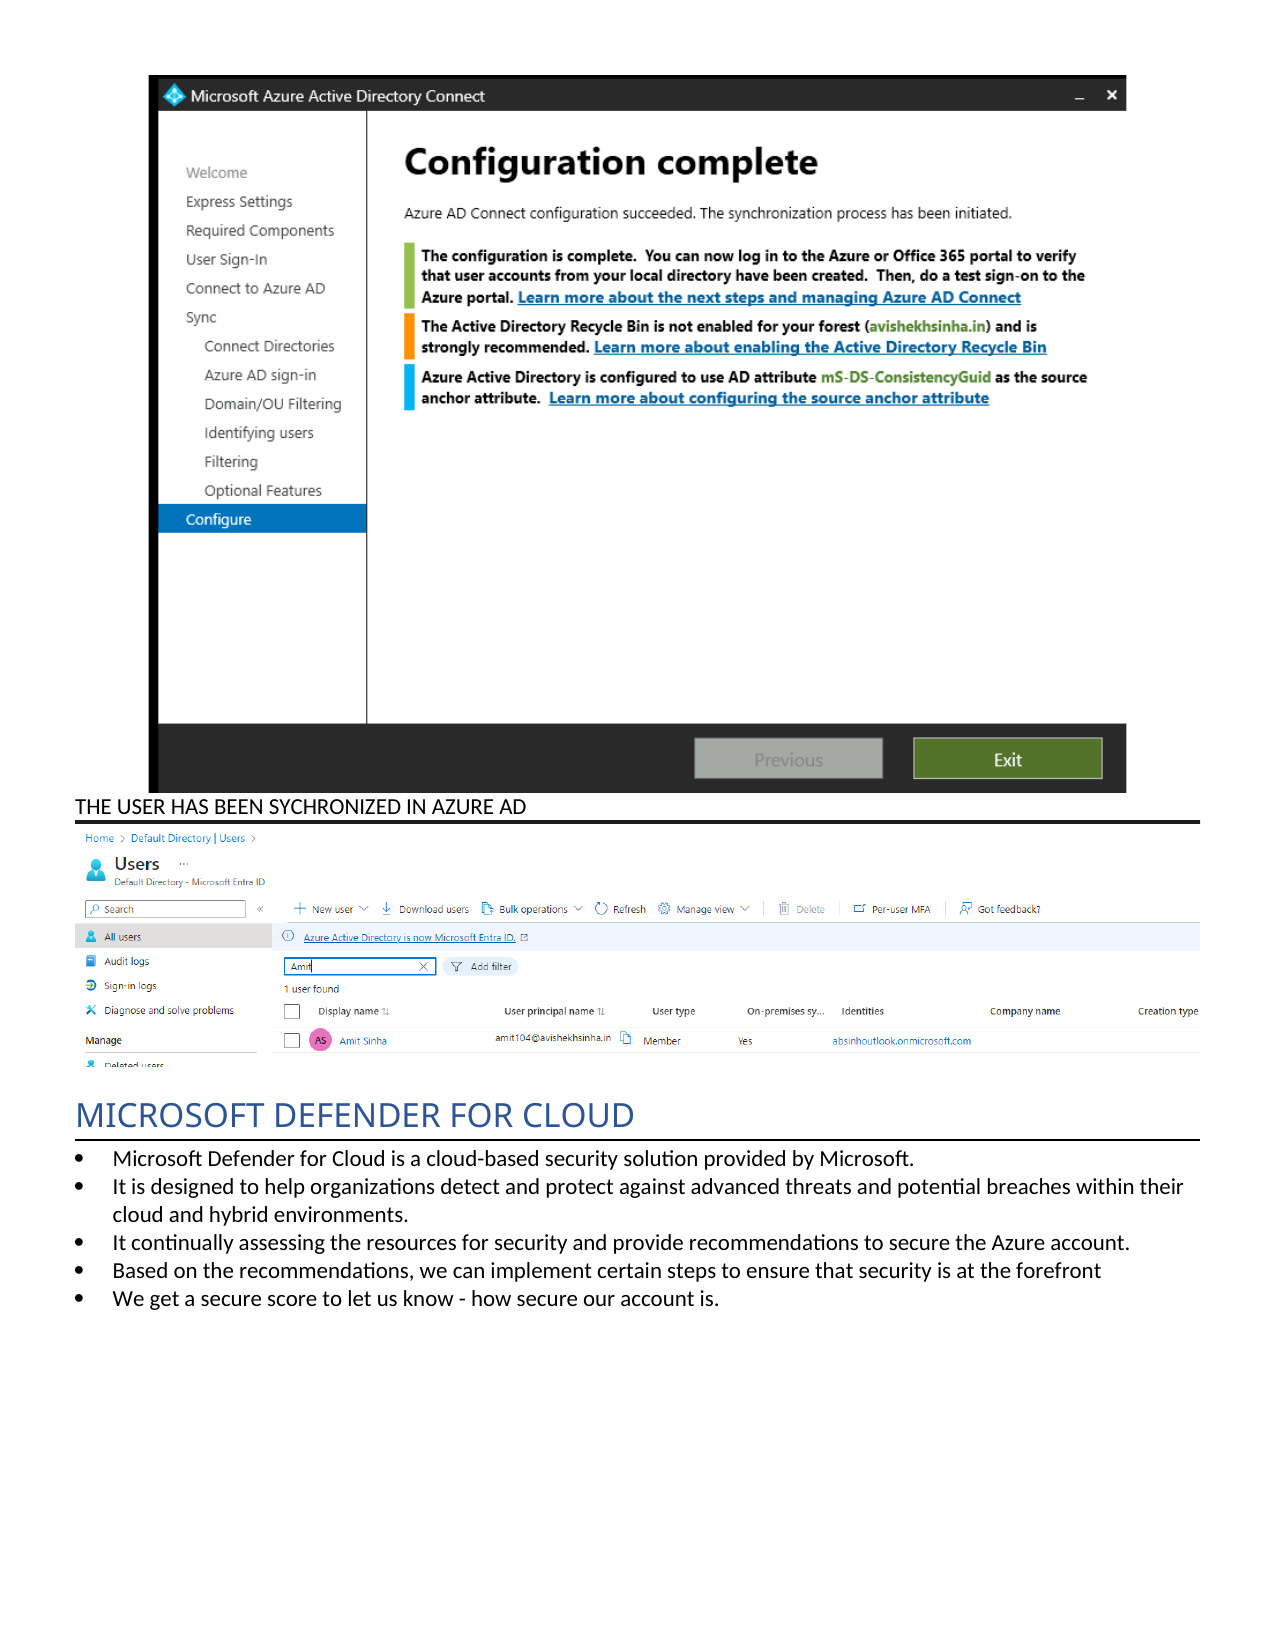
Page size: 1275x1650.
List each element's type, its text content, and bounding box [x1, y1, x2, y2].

list Based on the recommendations, we can implement certain steps to ensure that security is at the forefront [75, 1257, 1200, 1284]
text THE USER HAS BEEN SYCHRONIZED IN AZURE AD [75, 792, 1200, 820]
list It continually assessing the resources for security and provide recommendations to secure the Azure account. [75, 1228, 1200, 1257]
subtitle MICROSOFT DEFENDER FOR CLOUD [75, 1092, 1200, 1139]
list We get a secure score to let us know - how secure our account is. [75, 1284, 1200, 1313]
list Microsoft Defender for Cloud is a cloud-based security solution provided by Microsoft. [75, 1144, 1200, 1172]
picture [148, 75, 1127, 793]
list It is designed to help organizations detect and protect against advanced threats and potential breaches within their cloud and hybrid environments. [75, 1172, 1200, 1228]
picture [75, 820, 1200, 1067]
